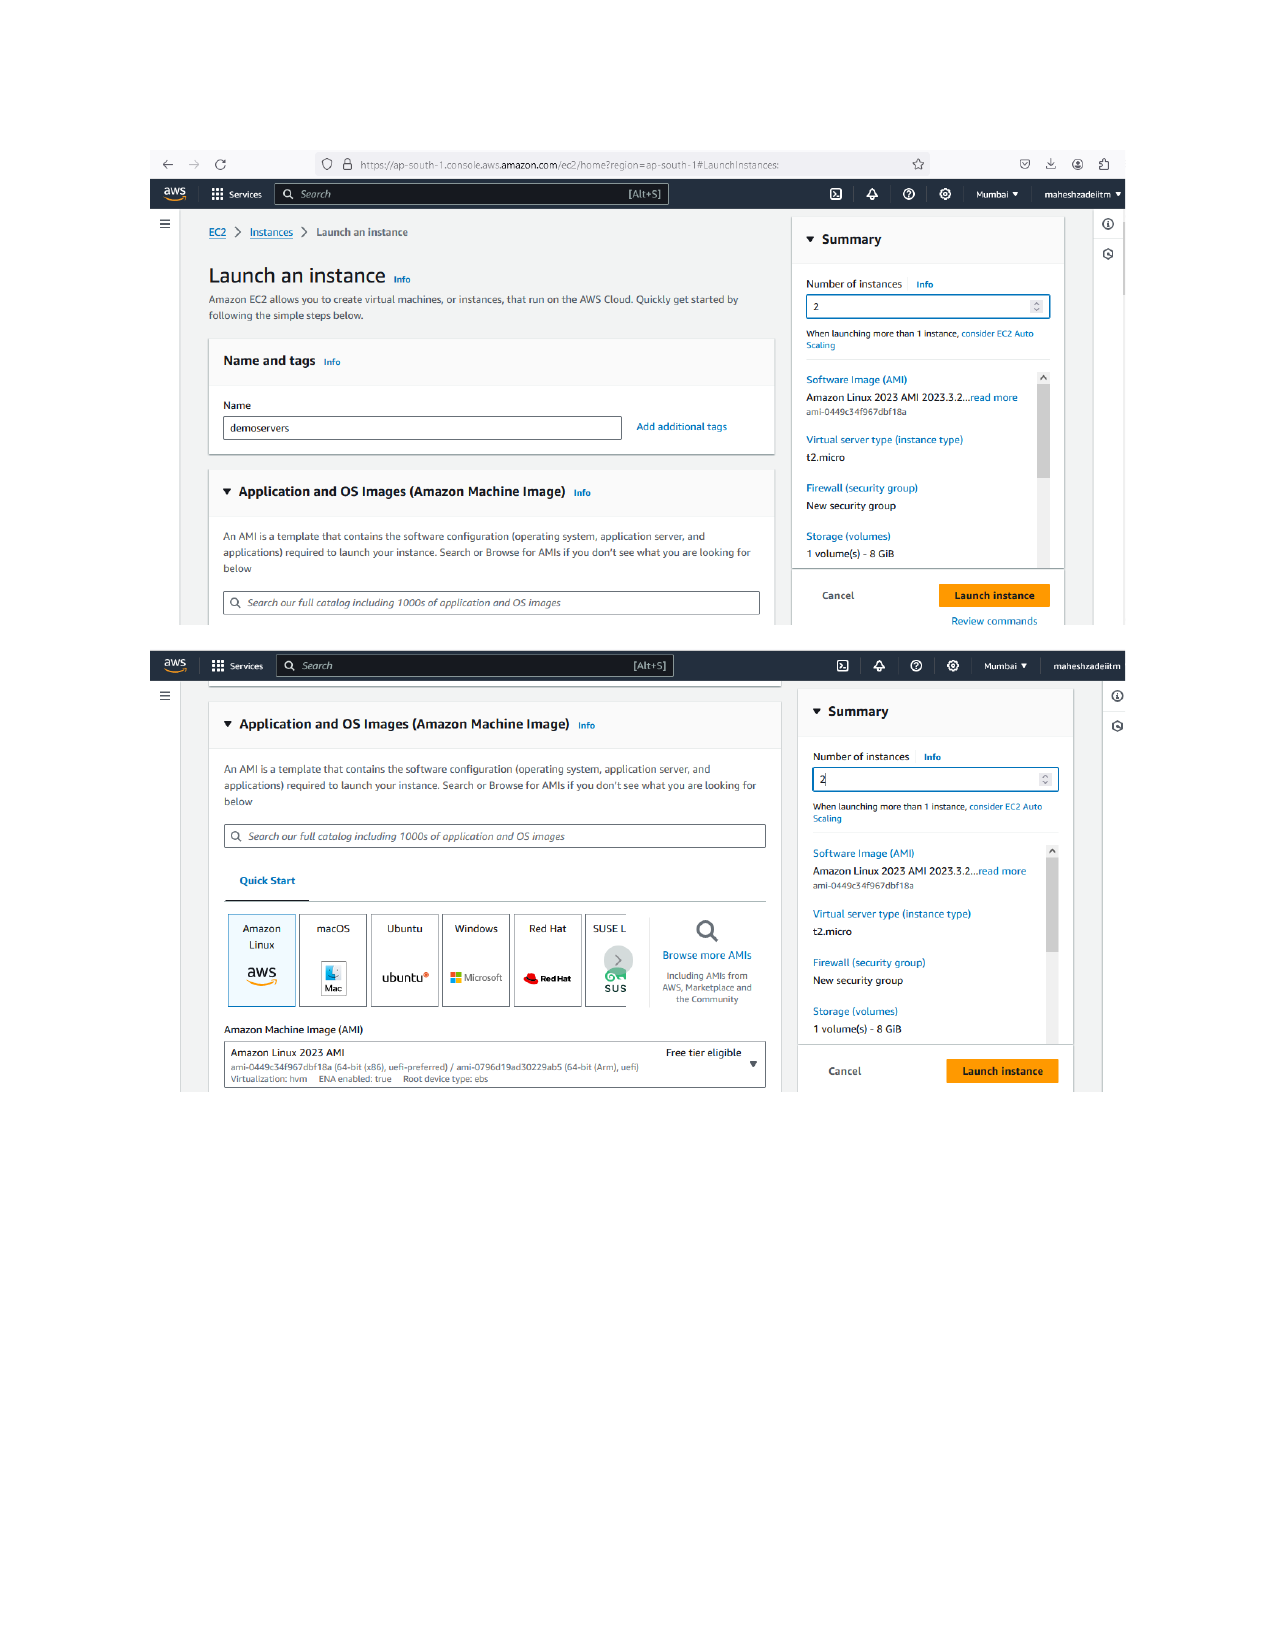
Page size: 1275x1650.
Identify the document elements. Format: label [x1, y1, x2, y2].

picture [150, 649, 1125, 1092]
picture [150, 150, 1125, 625]
